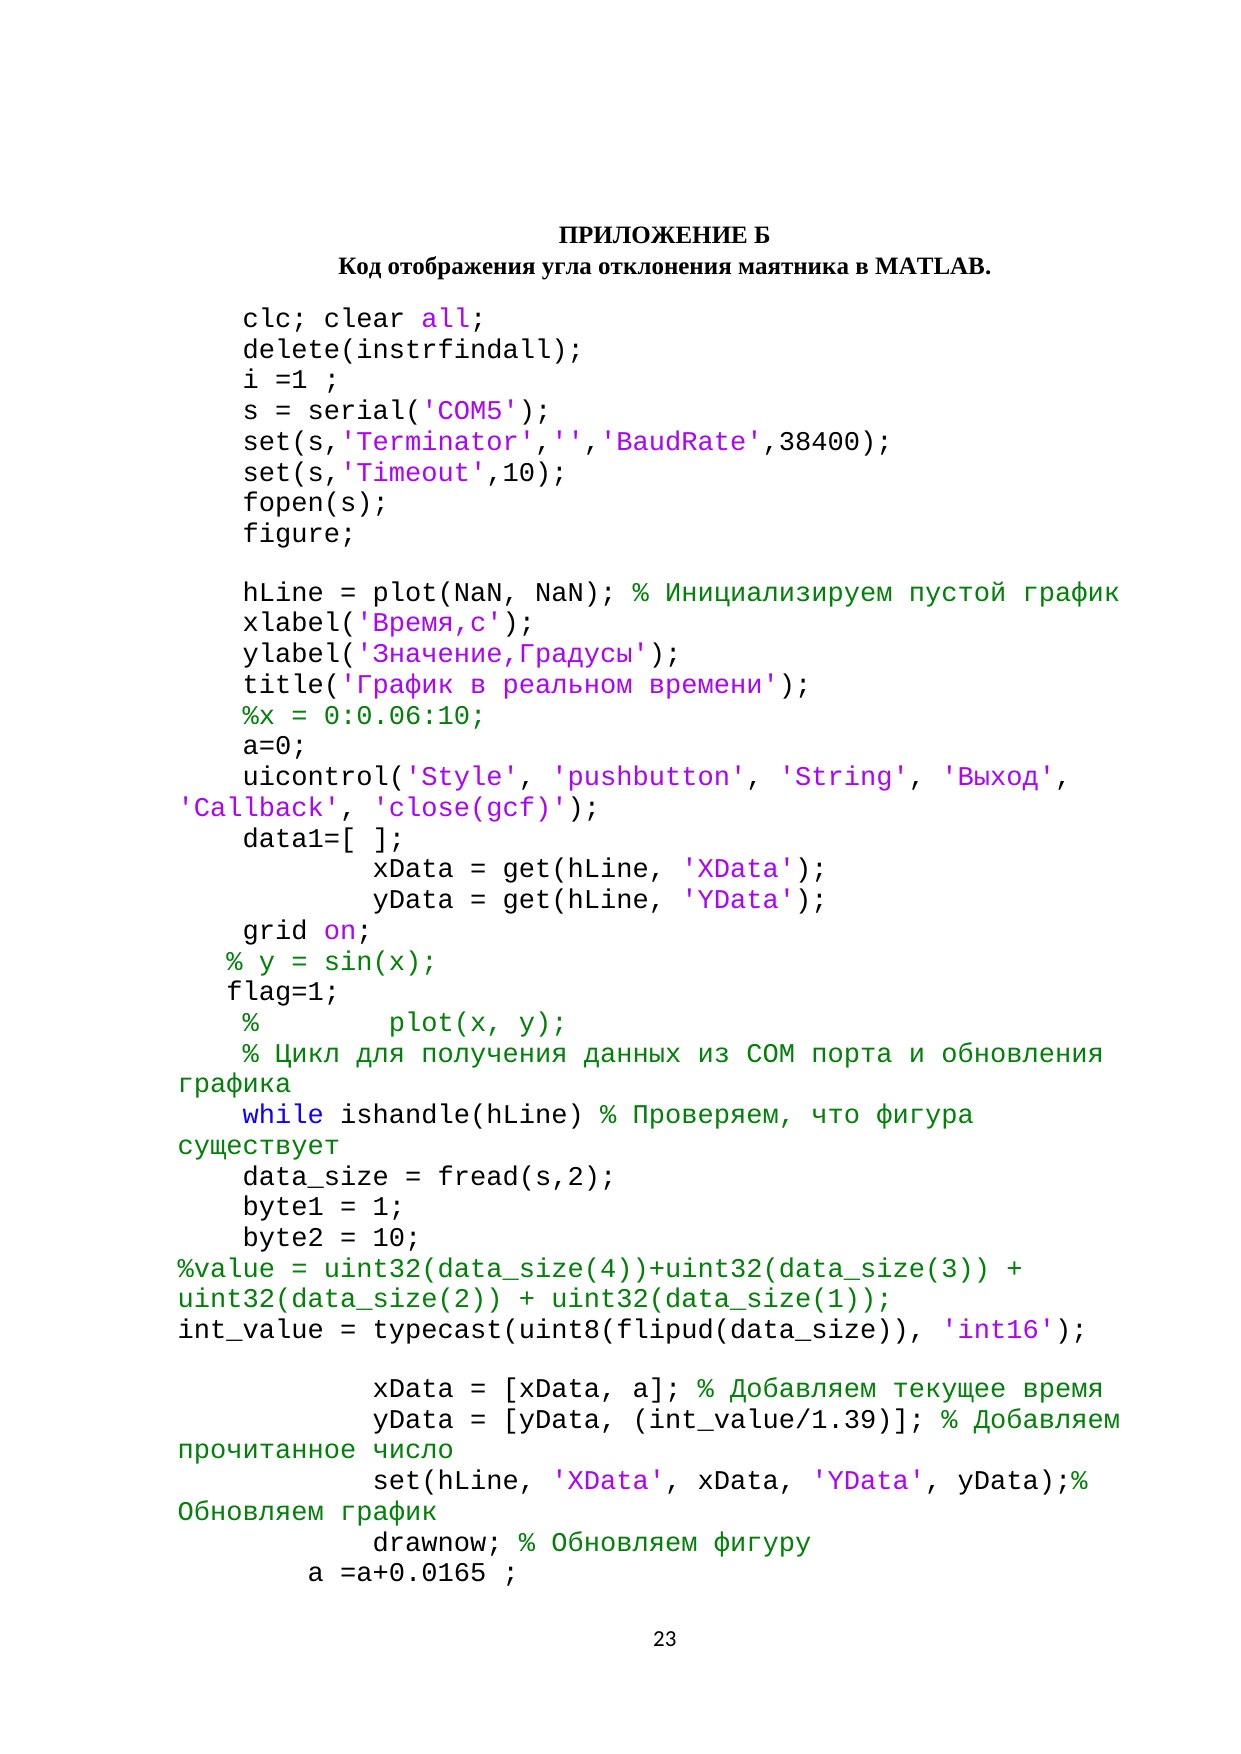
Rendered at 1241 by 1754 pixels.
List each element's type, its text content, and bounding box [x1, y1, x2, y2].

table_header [173, 300, 1149, 1623]
subtitle ПРИЛОЖЕНИЕ Б [177, 220, 1152, 249]
text Код отображения угла отклонения маятника в MATLAB. [177, 251, 1152, 280]
